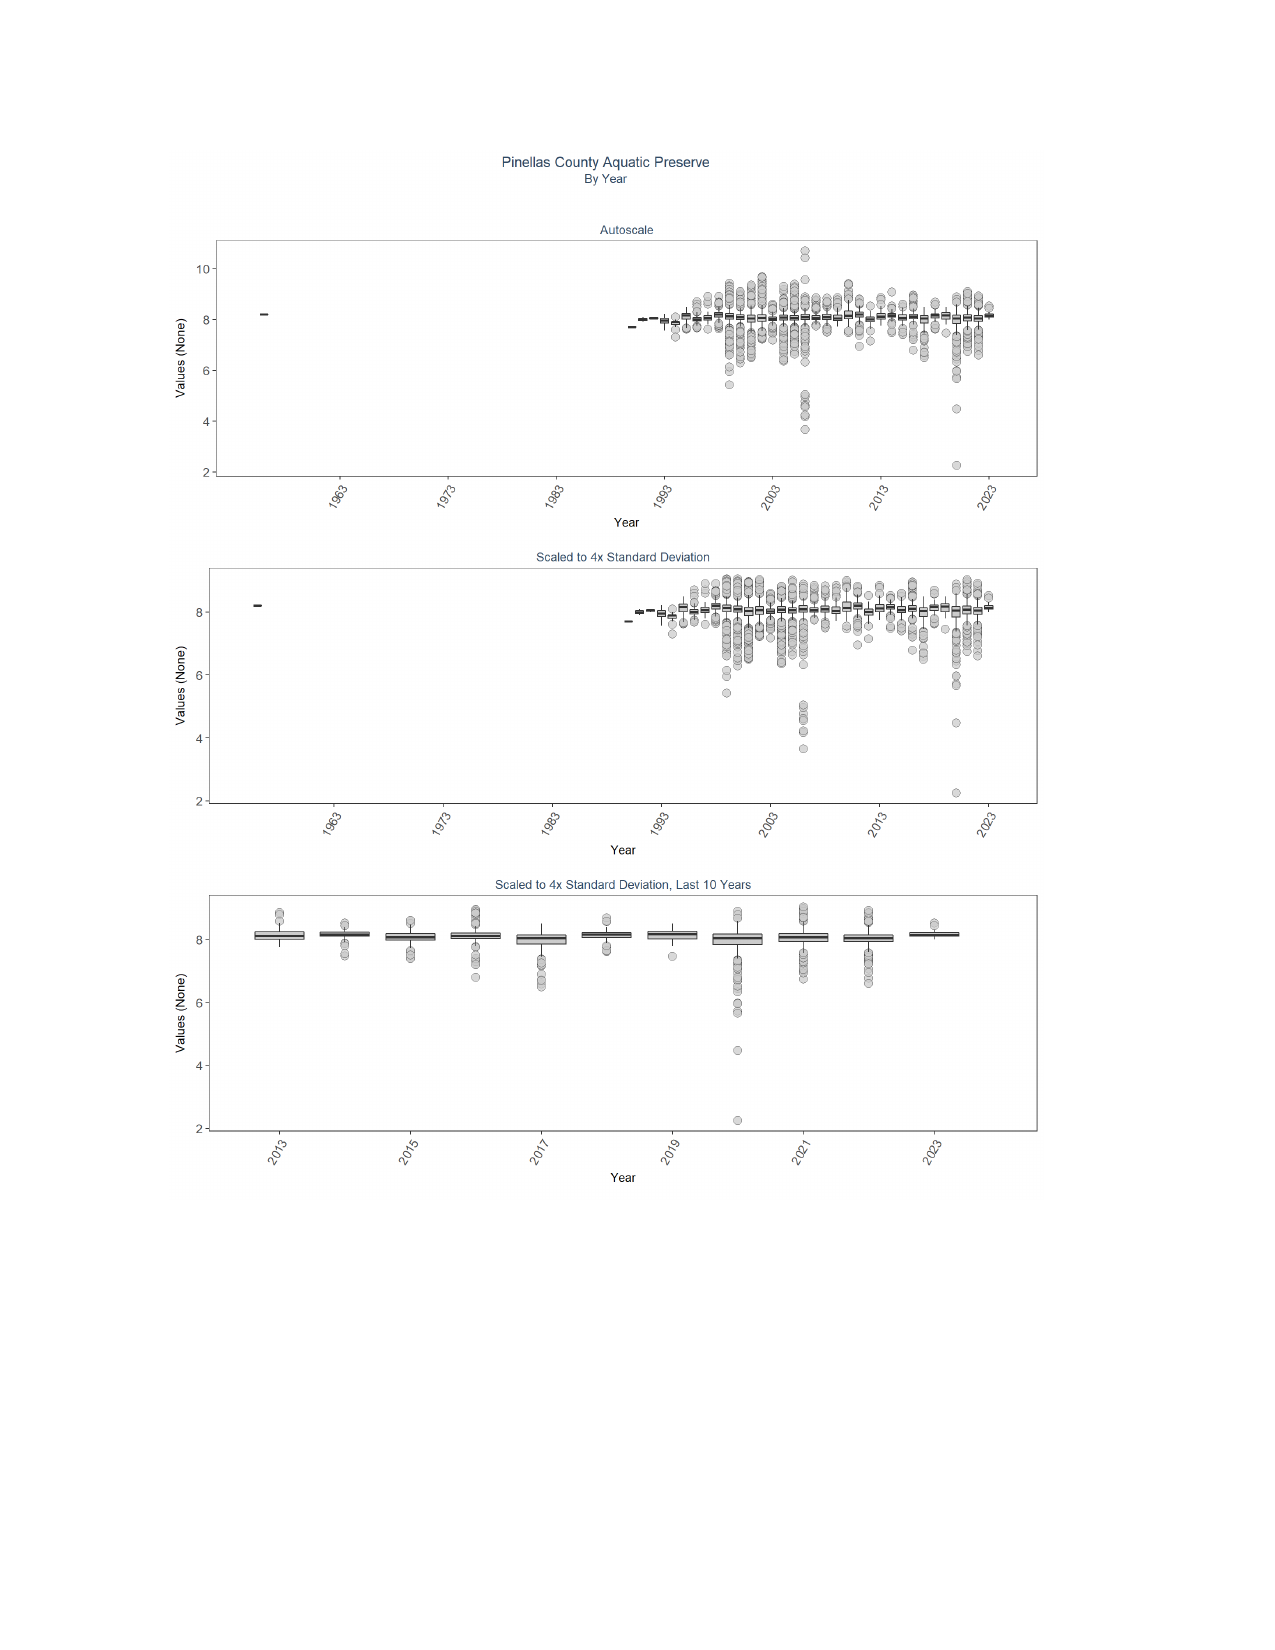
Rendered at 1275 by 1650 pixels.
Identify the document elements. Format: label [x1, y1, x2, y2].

picture [168, 150, 1044, 1200]
